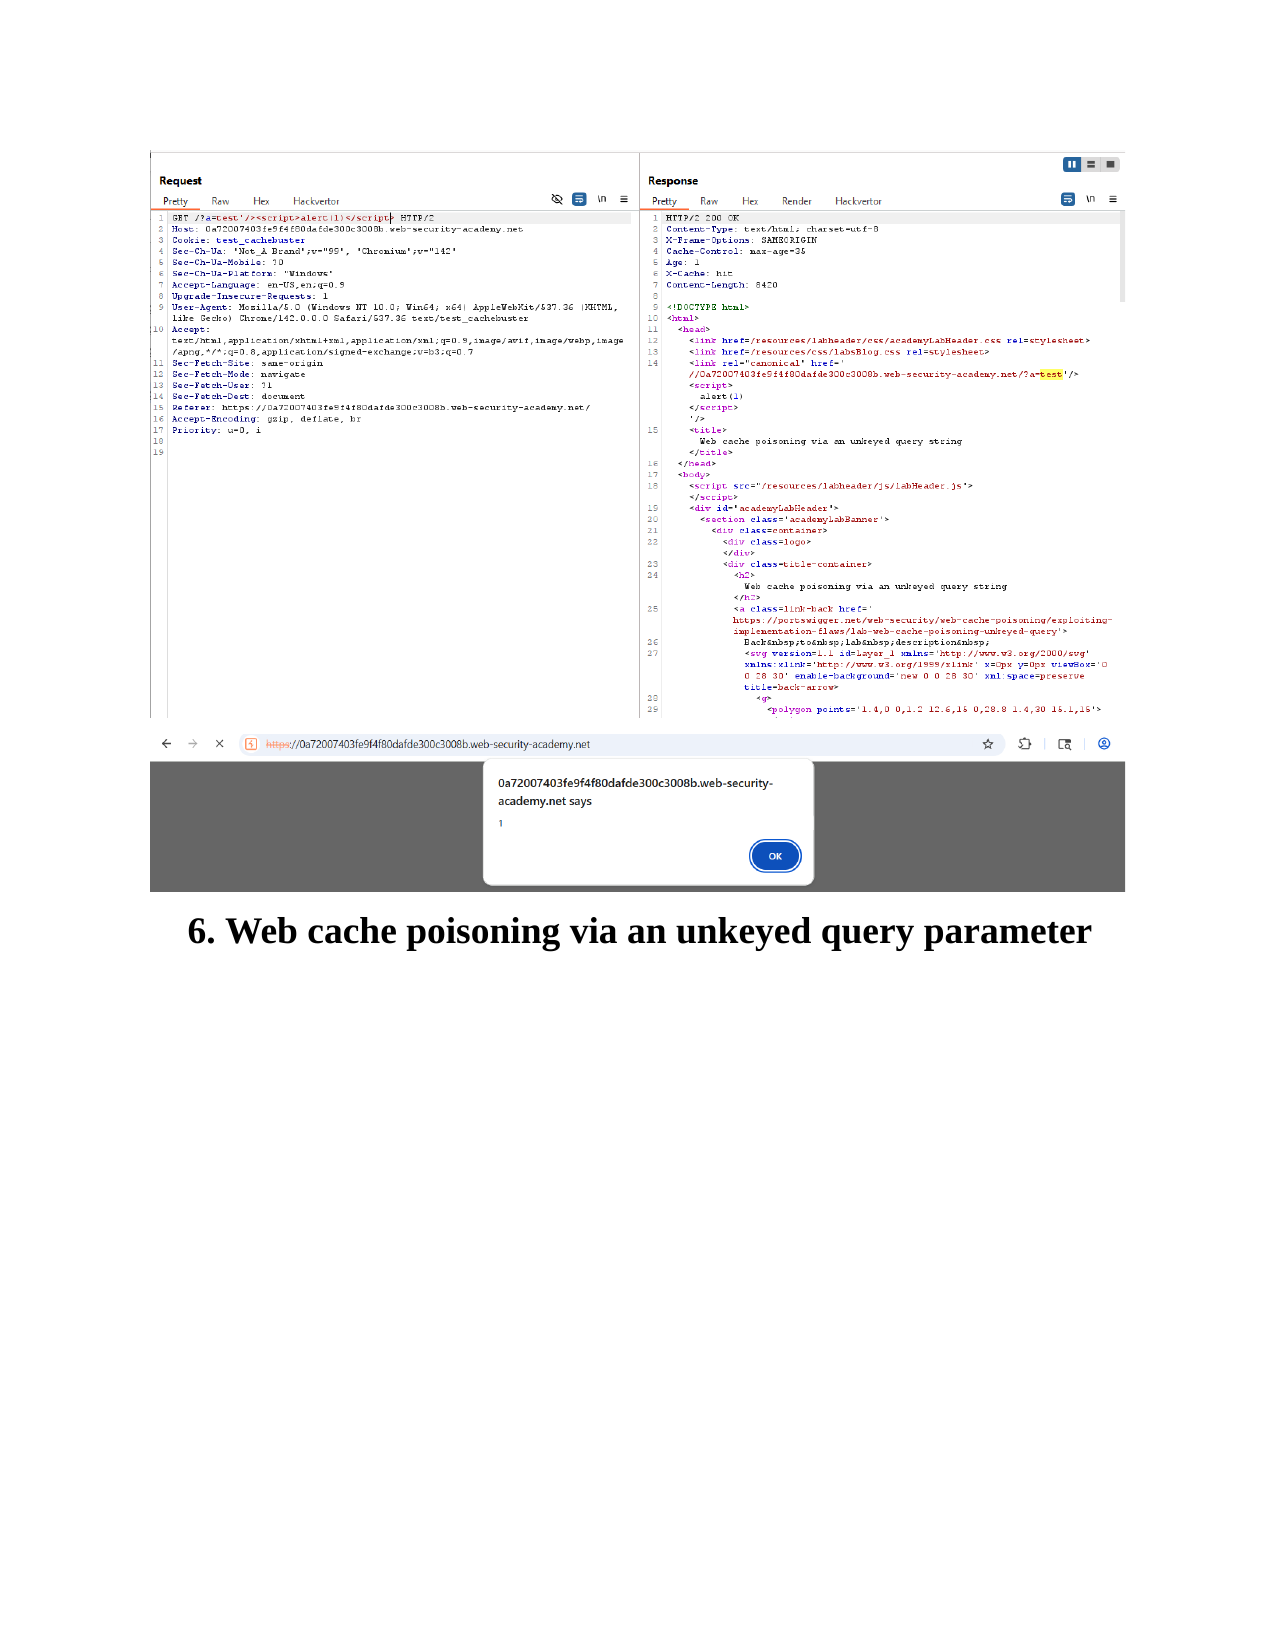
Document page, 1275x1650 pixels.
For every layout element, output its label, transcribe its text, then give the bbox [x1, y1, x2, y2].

subtitle Web cache poisoning via an unkeyed query parameter [187, 908, 1125, 951]
picture [150, 150, 1125, 718]
picture [150, 734, 1125, 892]
